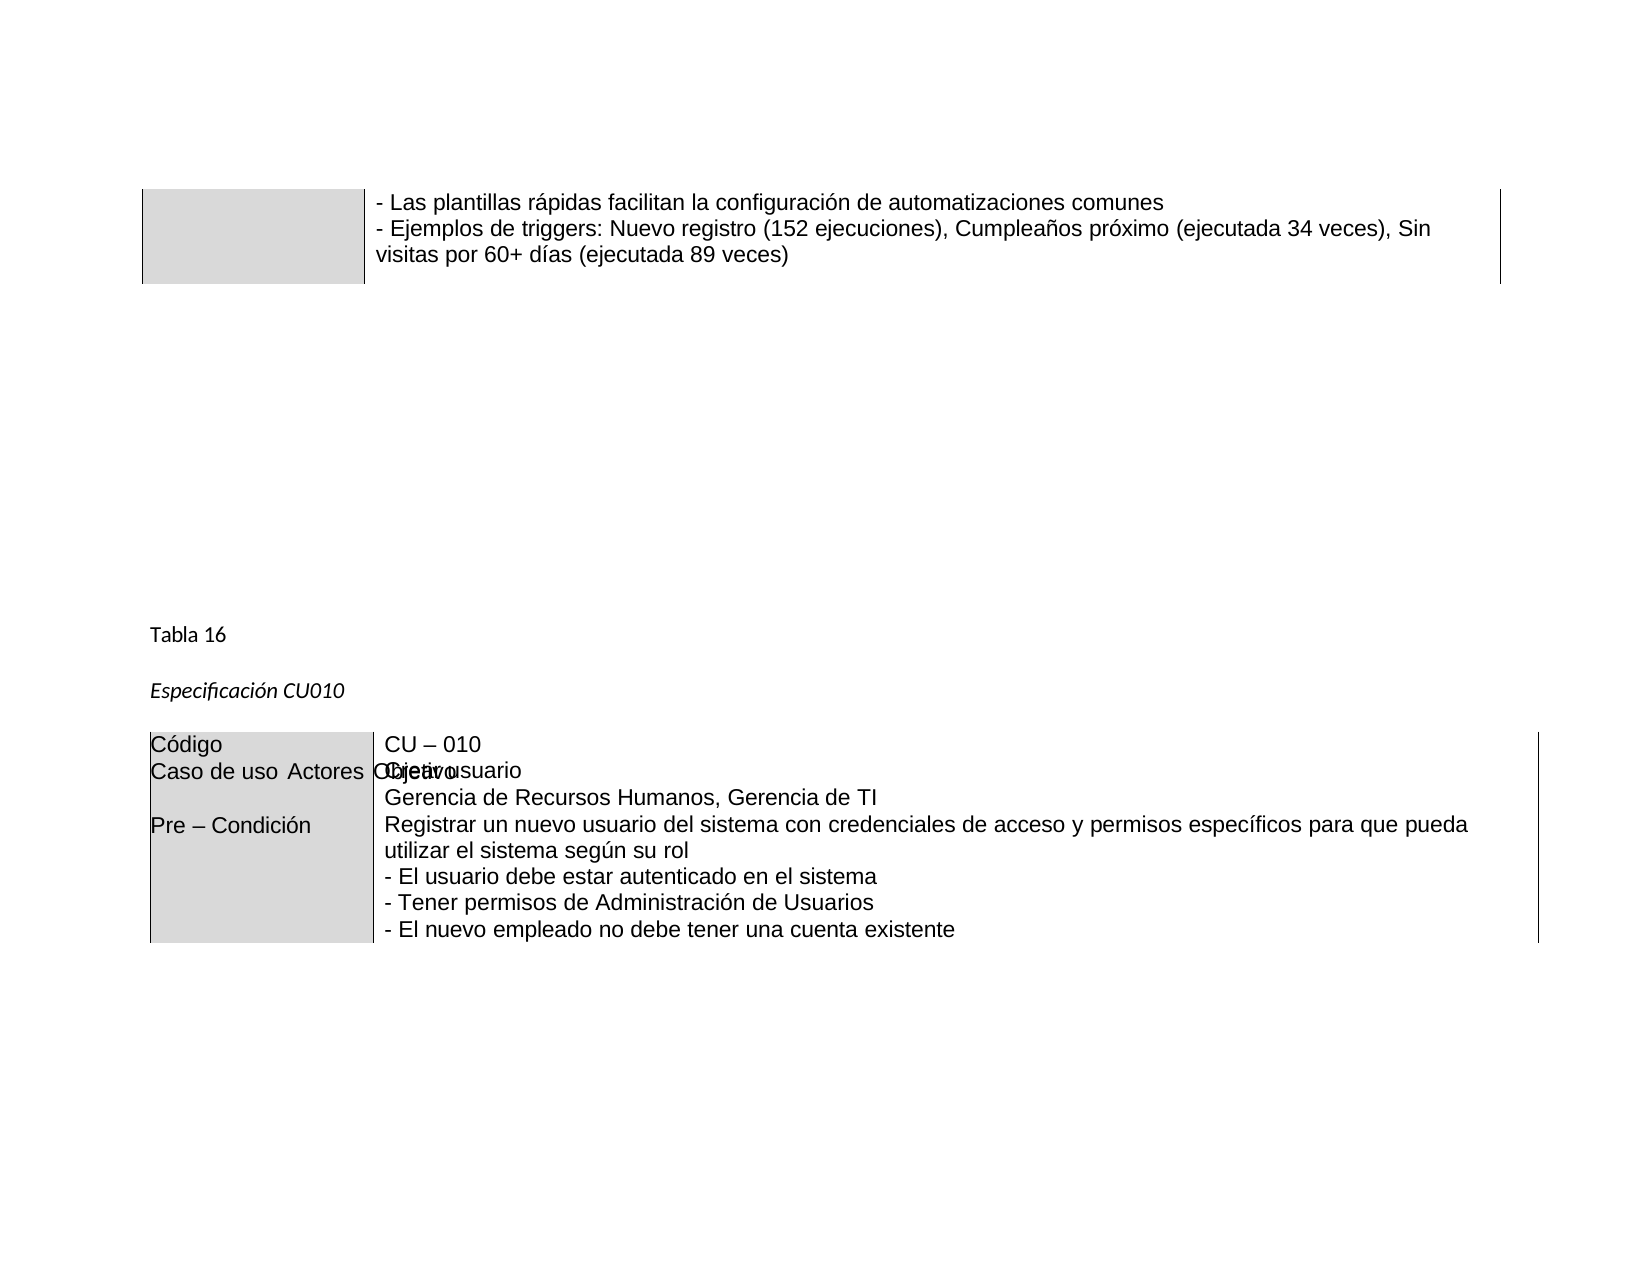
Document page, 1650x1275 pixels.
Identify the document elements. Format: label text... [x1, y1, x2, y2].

text Gerencia de Recursos Humanos, Gerencia de TI [384, 784, 1550, 810]
text Especificación CU010 [150, 676, 1550, 704]
list Tener permisos de Administración de Usuarios [384, 889, 1550, 916]
text Crear usuario [384, 758, 1550, 784]
list Las plantillas rápidas facilitan la configuración de automatizaciones comunes [376, 189, 1550, 215]
text CU – 010 [384, 732, 1550, 758]
text Tabla 16 [150, 620, 1550, 648]
list El nuevo empleado no debe tener una cuenta existente [384, 916, 1550, 942]
list El usuario debe estar autenticado en el sistema [384, 863, 1550, 889]
list Ejemplos de triggers: Nuevo registro (152 ejecuciones), Cumpleaños próximo (ejecutada 34 veces), Sin visitas por 60+ días (ejecutada 89 veces) [376, 215, 1441, 268]
text Registrar un nuevo usuario del sistema con credenciales de acceso y permisos específicos para que pueda utilizar el sistema según su rol [384, 811, 1475, 863]
